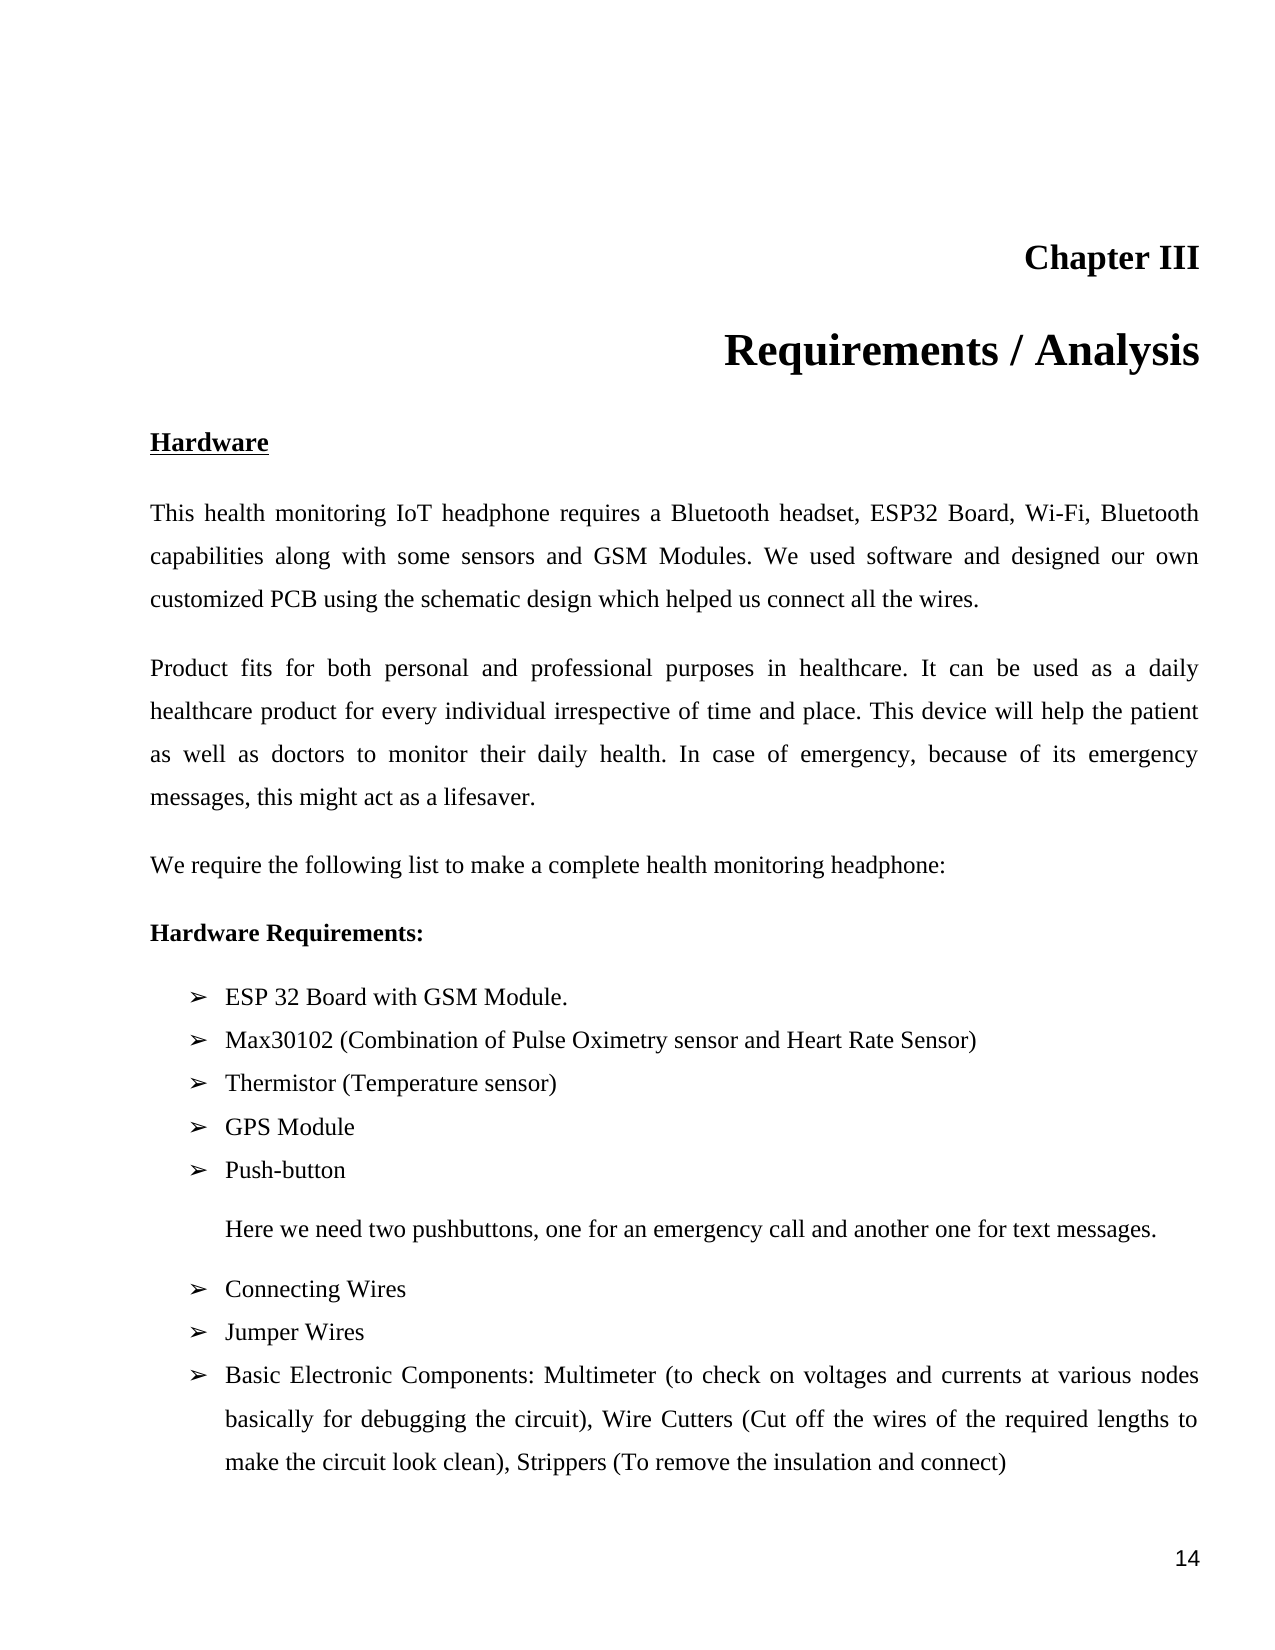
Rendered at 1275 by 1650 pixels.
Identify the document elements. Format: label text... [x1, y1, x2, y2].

list ESP 32 Board with GSM Module. [187, 982, 1200, 1011]
list Connecting Wires [187, 1274, 1200, 1303]
text Chapter III [150, 236, 1200, 277]
text Hardware Requirements: [150, 918, 1200, 947]
list Basic Electronic Components: Multimeter (to check on voltages and currents at various nodes basically for debugging the circuit), Wire Cutters (Cut off the wires of the required lengths to make the circuit look clean), Strippers (To remove the insulation and connect) [187, 1361, 1200, 1476]
list Max30102 (Combination of Pulse Oximetry sensor and Heart Rate Sensor) [187, 1025, 1200, 1054]
text Requirements / Analysis [150, 322, 1200, 375]
text Product fits for both personal and professional purposes in healthcare. It can be used as a daily healthcare product for every individual irrespective of time and place. This device will help the patient as well as doctors to monitor their daily health. In case of emergency, because of its emergency messages, this might act as a lifesaver. [150, 653, 1200, 811]
list Thermistor (Temperature sensor) [187, 1068, 1200, 1097]
text Here we need two pushbuttons, one for an emergency call and another one for text messages. [225, 1214, 1200, 1243]
text We require the following list to make a complete health monitoring headphone: [150, 850, 1200, 879]
list GPS Module [187, 1112, 1200, 1140]
list Jumper Wires [187, 1317, 1200, 1346]
text Hardware [150, 427, 1200, 458]
text This health monitoring IoT headphone requires a Bluetooth headset, ESP32 Board, Wi-Fi, Bluetooth capabilities along with some sensors and GSM Modules. We used software and designed our own customized PCB using the schematic design which helped us connect all the wires. [150, 498, 1200, 613]
list Push-button [187, 1155, 1200, 1183]
